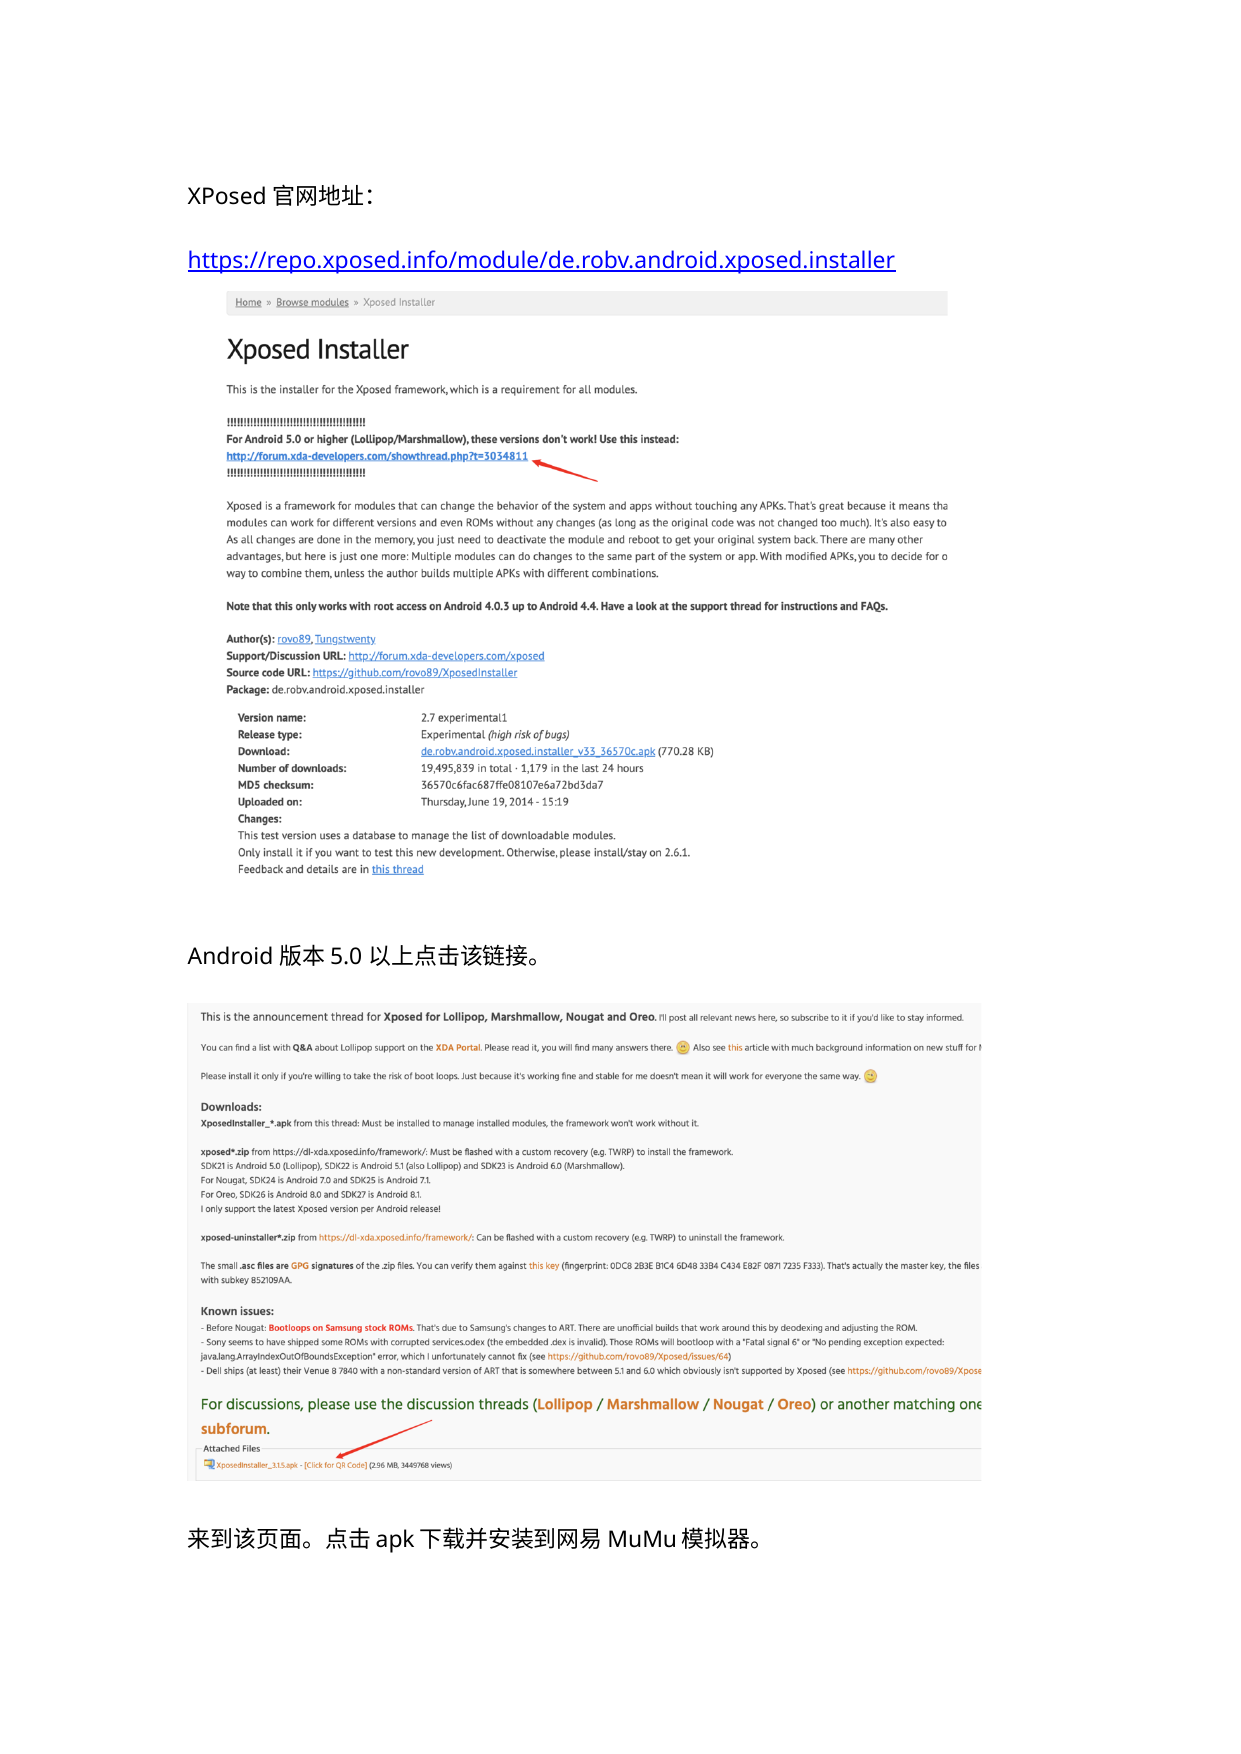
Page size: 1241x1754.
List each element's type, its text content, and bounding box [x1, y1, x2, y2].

text XPosed 官网地址：https://repo.xposed.info/module/de.robv.android.xposed.installer [187, 162, 1053, 276]
picture [187, 291, 948, 884]
text Android 版本5.0 以上点击该链接。 [187, 922, 1053, 987]
text 来到该页面。点击apk下载并安装到网易MuMu模拟器。 [187, 1505, 1053, 1570]
picture [187, 1003, 982, 1481]
